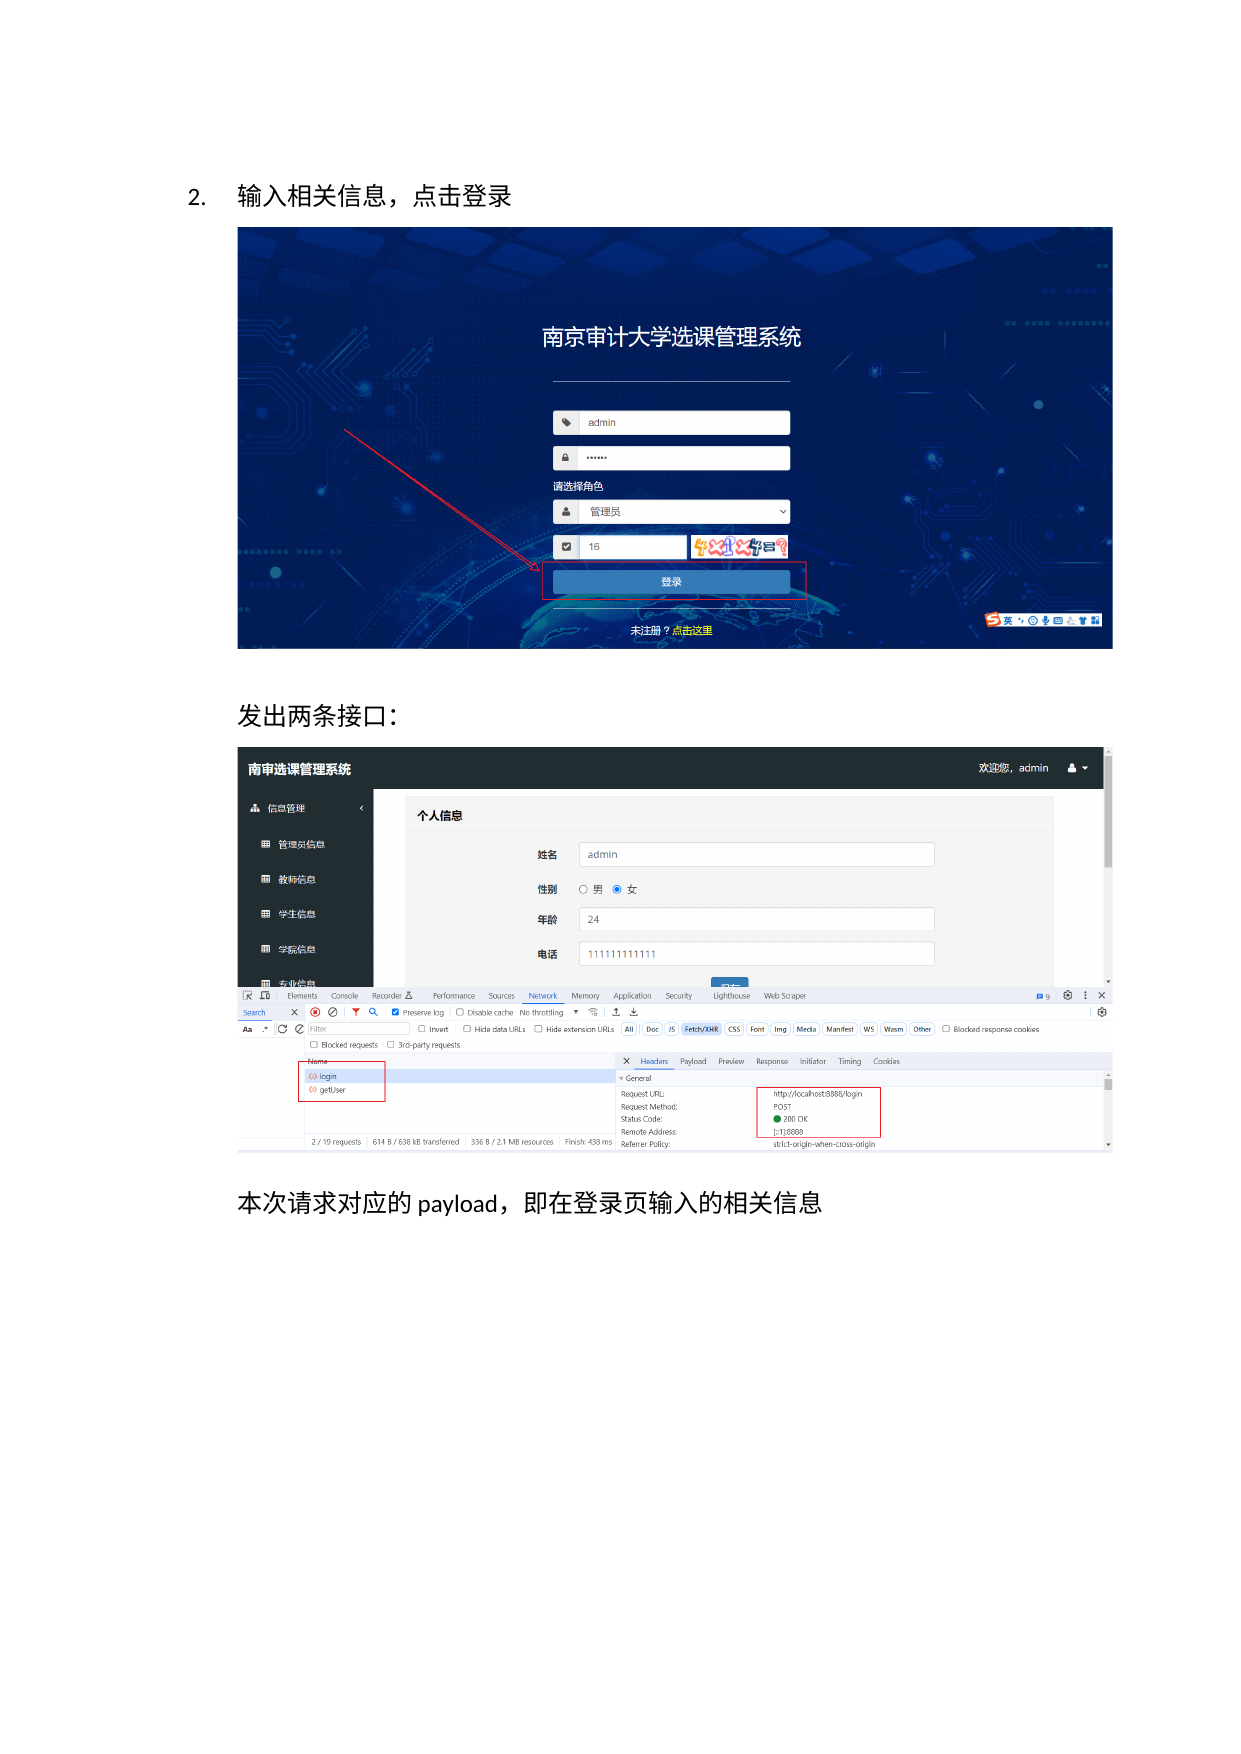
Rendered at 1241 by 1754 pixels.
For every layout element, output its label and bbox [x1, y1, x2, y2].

picture [237, 227, 1113, 649]
picture [237, 747, 1113, 1153]
list [187, 162, 1053, 1234]
picture [547, 609, 565, 619]
